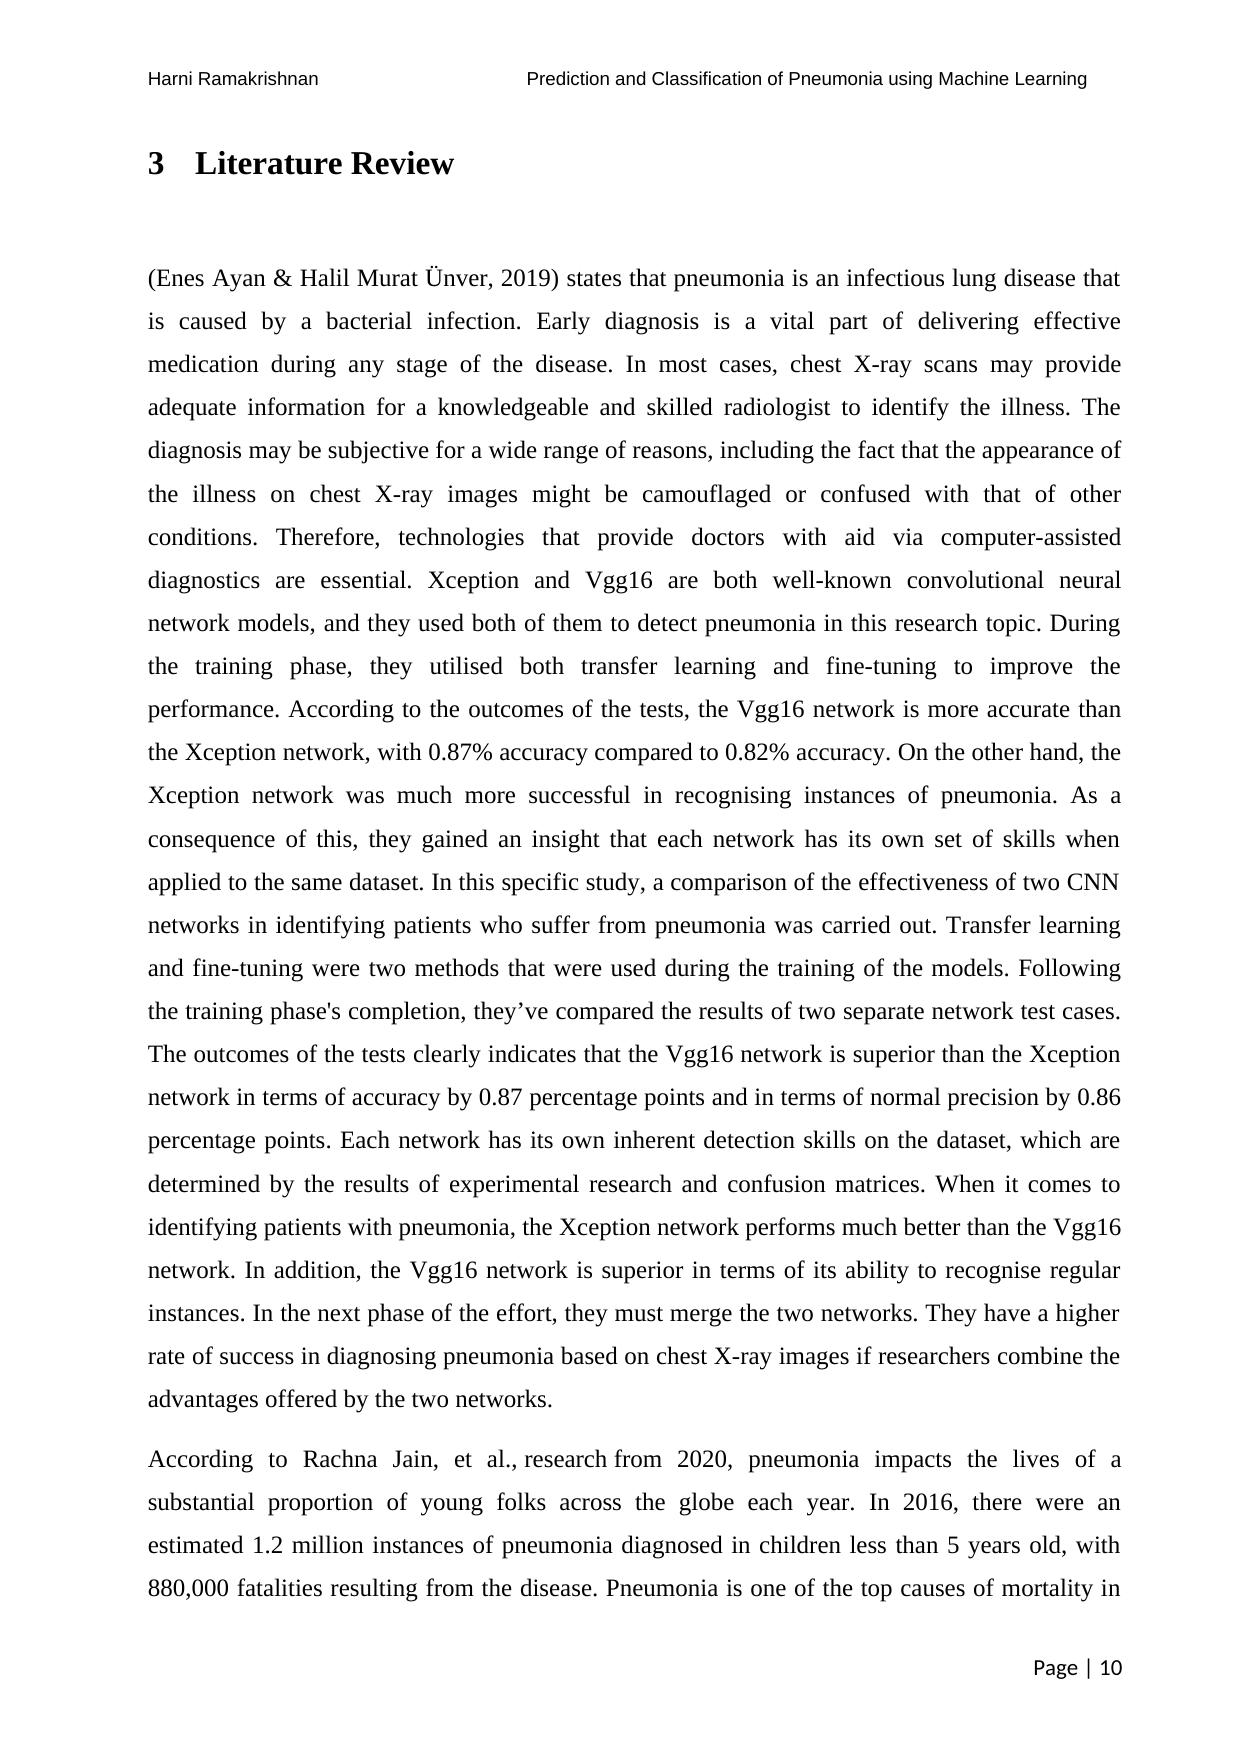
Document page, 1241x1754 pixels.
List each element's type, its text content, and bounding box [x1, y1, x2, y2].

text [148, 1444, 1122, 1602]
text (Enes Ayan & Halil Murat Ünver, 2019) states that pneumonia is an infectious lung disease that is caused by a bacterial infection. Early diagnosis is a vital part of delivering effective medication during any stage of the disease. In most cases, chest X-ray scans may provide adequate information for a knowledgeable and skilled radiologist to identify the illness. The diagnosis may be subjective for a wide range of reasons, including the fact that the appearance of the illness on chest X-ray images might be camouflaged or confused with that of other conditions. Therefore, technologies that provide doctors with aid via computer-assisted diagnostics are essential. Xception and Vgg16 are both well-known convolutional neural network models, and they used both of them to detect pneumonia in this research topic. During the training phase, they utilised both transfer learning and fine-tuning to improve the performance. According to the outcomes of the tests, the Vgg16 network is more accurate than the Xception network, with 0.87% accuracy compared to 0.82% accuracy. On the other hand, the Xception network was much more successful in recognising instances of pneumonia. As a consequence of this, they gained an insight that each network has its own set of skills when applied to the same dataset. In this specific study, a comparison of the effectiveness of two CNN networks in identifying patients who suffer from pneumonia was carried out. Transfer learning and fine-tuning were two methods that were used during the training of the models. Following the training phase's completion, they’ve compared the results of two separate network test cases. The outcomes of the tests clearly indicates that the Vgg16 network is superior than the Xception network in terms of accuracy by 0.87 percentage points and in terms of normal precision by 0.86 percentage points. Each network has its own inherent detection skills on the dataset, which are determined by the results of experimental research and confusion matrices. When it comes to identifying patients with pneumonia, the Xception network performs much better than the Vgg16 network. In addition, the Vgg16 network is superior in terms of its ability to recognise regular instances. In the next phase of the effort, they must merge the two networks. They have a higher rate of success in diagnosing pneumonia based on chest X-ray images if researchers combine the advantages offered by the two networks. [148, 263, 1122, 1413]
subtitle Literature Review [148, 143, 1122, 181]
